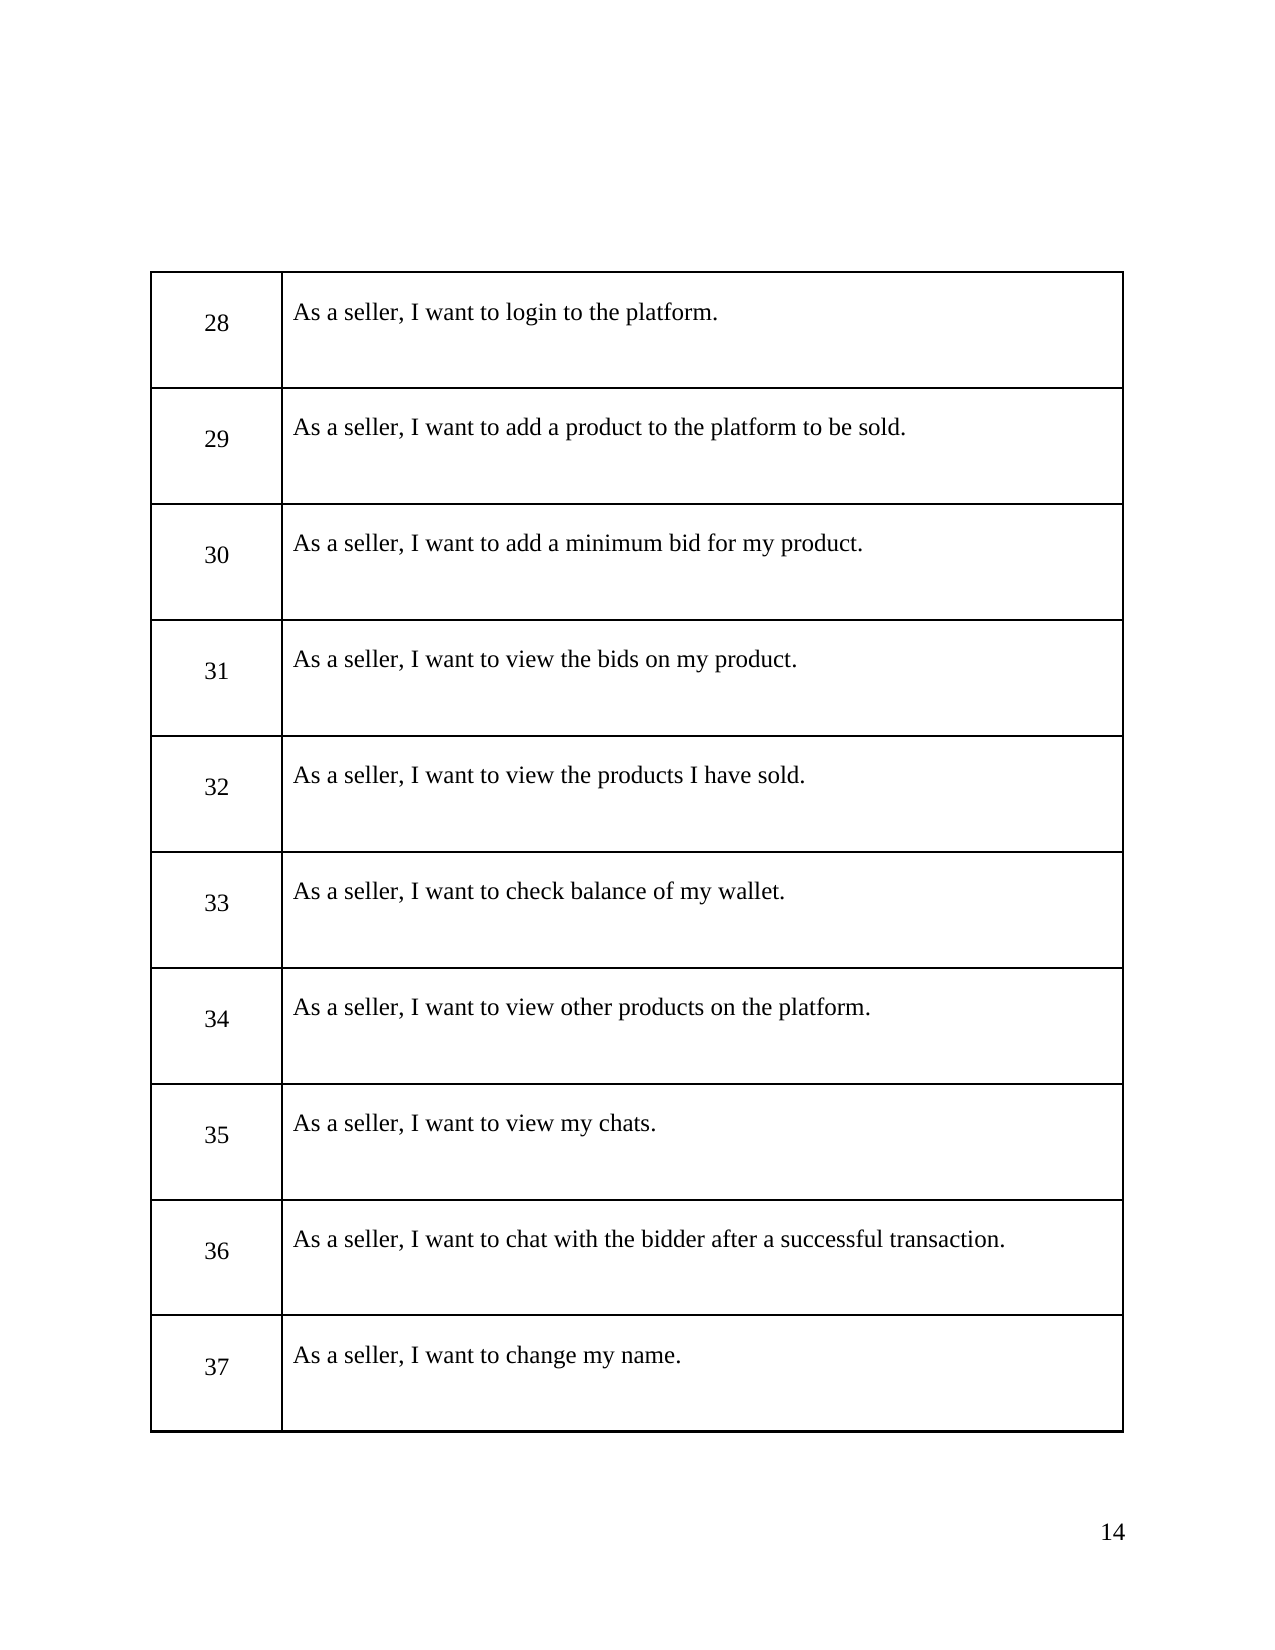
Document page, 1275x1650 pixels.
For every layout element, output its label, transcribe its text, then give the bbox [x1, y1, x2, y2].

table_cell As a seller, I want to login to the platform. [283, 273, 1122, 387]
table_cell 30 [152, 505, 281, 619]
table_cell 33 [152, 853, 281, 967]
table_cell 35 [152, 1085, 281, 1198]
table_cell As a seller, I want to view the bids on my product. [283, 621, 1122, 735]
table_cell As a seller, I want to chat with the bidder after a successful transaction. [283, 1201, 1122, 1314]
table_cell 32 [152, 737, 281, 851]
table_cell 36 [152, 1201, 281, 1314]
table_cell 29 [152, 389, 281, 503]
table_cell 37 [152, 1316, 281, 1430]
table_cell As a seller, I want to add a minimum bid for my product. [283, 505, 1122, 619]
table_cell As a seller, I want to view other products on the platform. [283, 969, 1122, 1082]
table_cell As a seller, I want to check balance of my wallet. [283, 853, 1122, 967]
table_cell As a seller, I want to change my name. [283, 1316, 1122, 1430]
table_cell 34 [152, 969, 281, 1082]
table_cell As a seller, I want to add a product to the platform to be sold. [283, 389, 1122, 503]
table_cell As a seller, I want to view my chats. [283, 1085, 1122, 1198]
table_cell As a seller, I want to view the products I have sold. [283, 737, 1122, 851]
table_cell 31 [152, 621, 281, 735]
table_cell 28 [152, 273, 281, 387]
